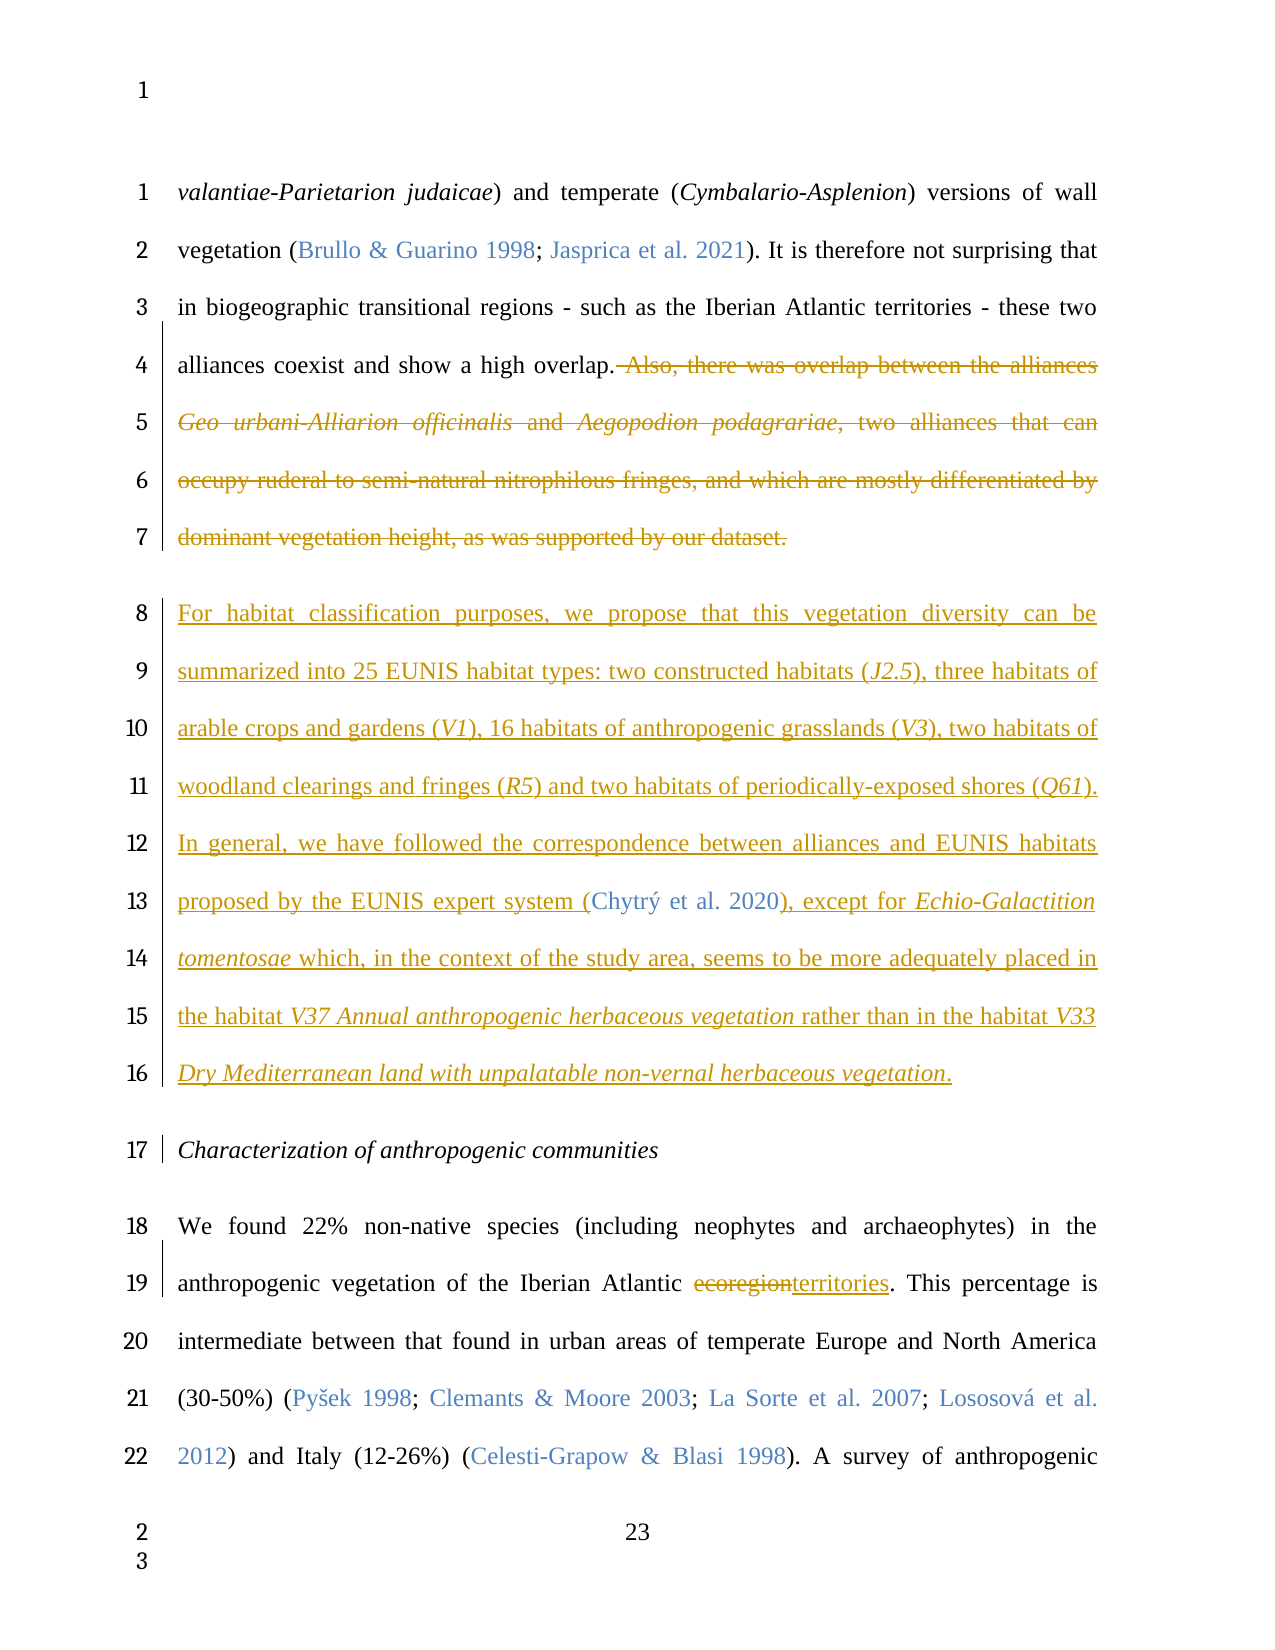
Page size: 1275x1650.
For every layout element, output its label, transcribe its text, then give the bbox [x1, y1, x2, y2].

subtitle Characterization of anthropogenic communities [177, 1135, 1098, 1163]
text Chytrý et al. 2020 [177, 854, 1098, 968]
text Chytrý et al. 2020 [177, 739, 1098, 796]
text Chytrý et al. 2020 [177, 598, 1098, 681]
text Chytrý et al. 2020 [177, 682, 1098, 738]
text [177, 177, 1098, 423]
text Chytrý et al. 2020 [177, 969, 1098, 1087]
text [177, 1211, 1098, 1470]
text Chytrý et al. 2020 [177, 797, 1098, 853]
